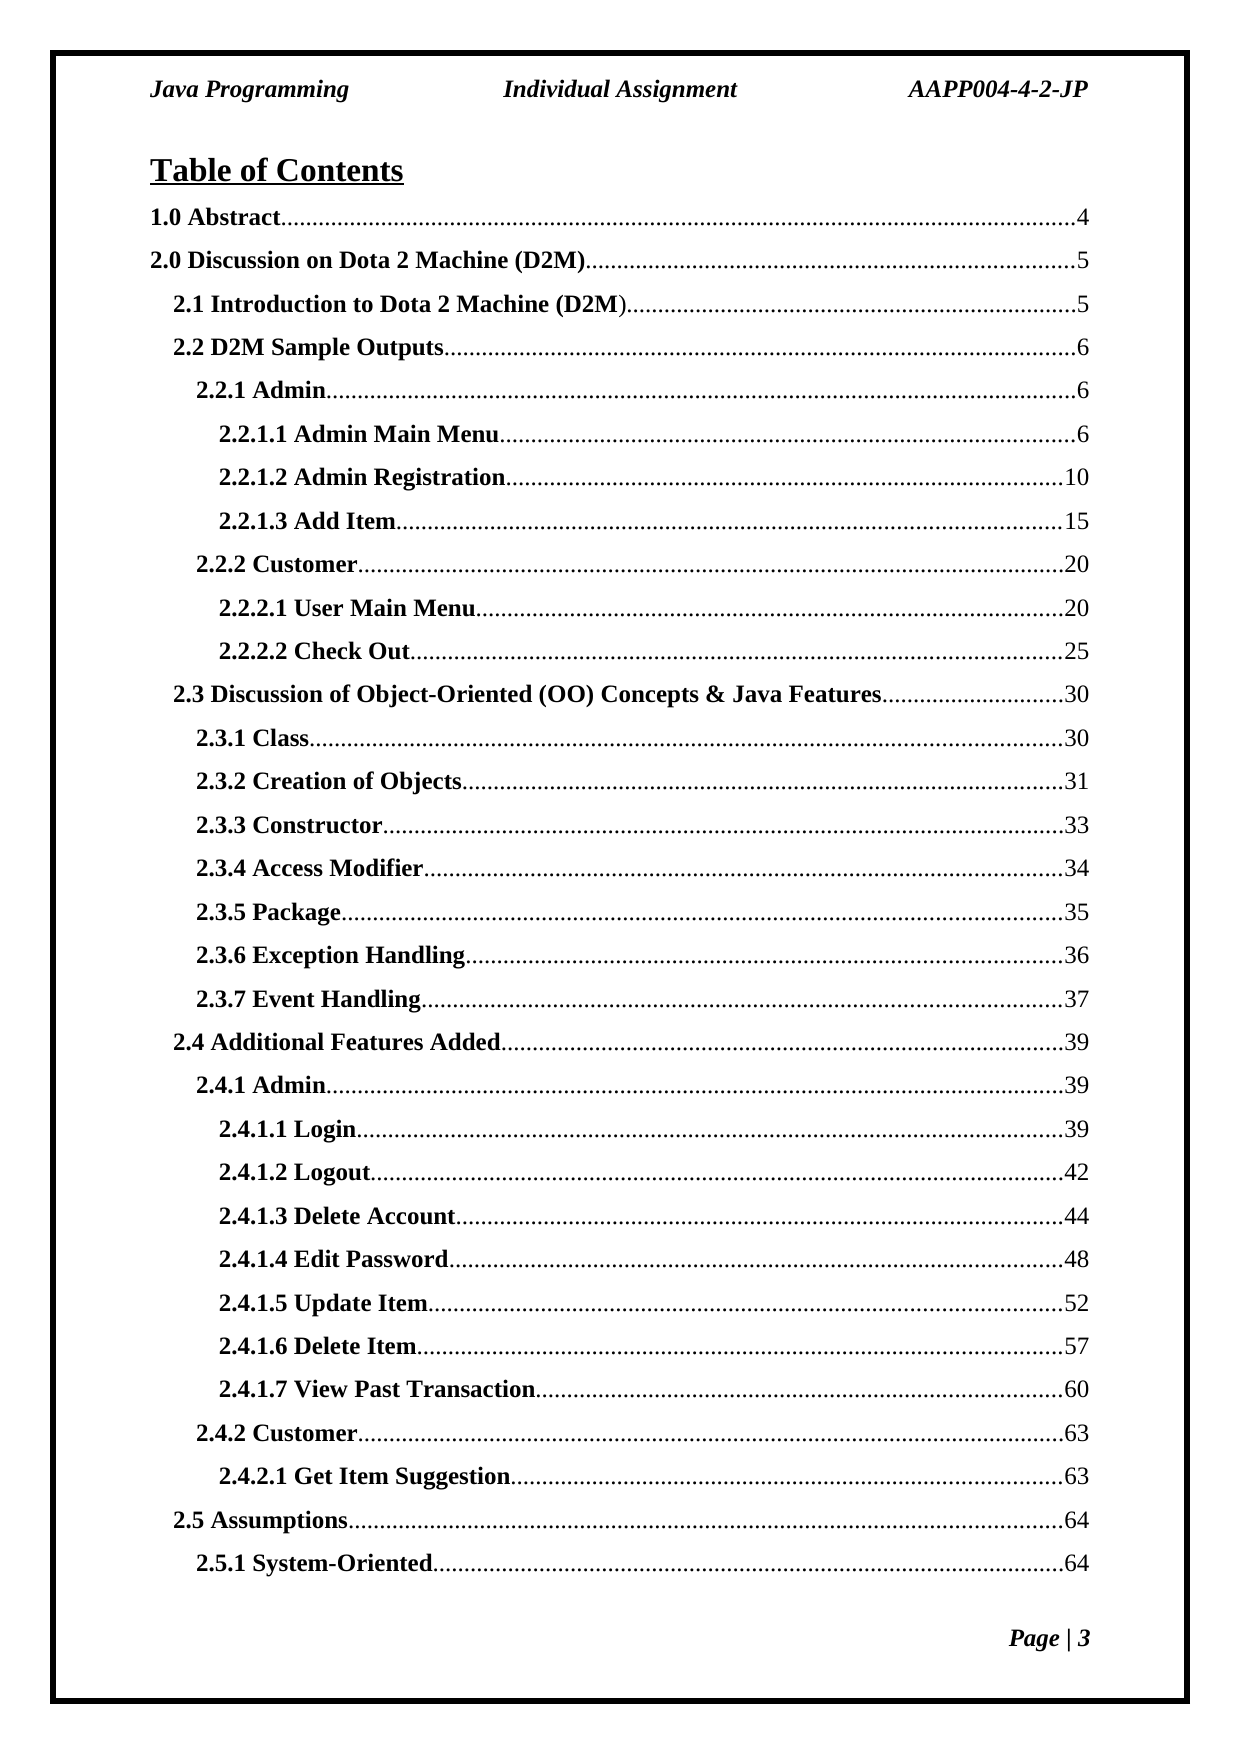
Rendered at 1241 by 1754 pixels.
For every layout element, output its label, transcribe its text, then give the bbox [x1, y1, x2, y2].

text Table of Contents [150, 150, 1090, 188]
text 2.3.2 Creation of Objects 31 [196, 766, 1090, 795]
text 2.1 Introduction to Dota 2 Machine (D2M) 5 [173, 289, 1090, 317]
text 2.2.2.1 User Main Menu 20 [219, 593, 1090, 621]
text 2.5 Assumptions 64 [173, 1505, 1090, 1534]
text 2.4.1.3 Delete Account 44 [219, 1201, 1090, 1229]
text 2.2.2.2 Check Out 25 [219, 636, 1090, 665]
text 2.2 D2M Sample Outputs 6 [173, 332, 1090, 361]
text 2.3.7 Event Handling 37 [196, 984, 1090, 1012]
text 2.2.1.3 Add Item 15 [219, 506, 1090, 534]
text 2.4.2 Customer 63 [196, 1418, 1090, 1447]
text 2.3 Discussion of Object-Oriented (OO) Concepts & Java Features 30 [173, 679, 1090, 708]
text 2.4.1.2 Logout 42 [219, 1157, 1090, 1186]
text 2.4.1 Admin 39 [196, 1071, 1090, 1099]
text 2.4.1.4 Edit Password 48 [219, 1244, 1090, 1273]
text 2.4.2.1 Get Item Suggestion 63 [219, 1461, 1090, 1490]
text 2.3.1 Class 30 [196, 723, 1090, 752]
text 2.3.4 Access Modifier 34 [196, 853, 1090, 882]
text 2.4.1.6 Delete Item 57 [219, 1331, 1090, 1360]
text 2.0 Discussion on Dota 2 Machine (D2M) 5 [150, 245, 1090, 274]
text 2.2.1.2 Admin Registration 10 [219, 462, 1090, 491]
text 2.4.1.1 Login 39 [219, 1114, 1090, 1143]
text 2.3.6 Exception Handling 36 [196, 940, 1090, 969]
text 1.0 Abstract 4 [150, 202, 1090, 231]
text 2.4 Additional Features Added 39 [173, 1027, 1090, 1056]
text 2.2.2 Customer 20 [196, 549, 1090, 578]
text 2.2.1.1 Admin Main Menu 6 [219, 419, 1090, 448]
text 2.3.5 Package 35 [196, 897, 1090, 926]
text 2.4.1.5 Update Item 52 [219, 1288, 1090, 1316]
text 2.2.1 Admin 6 [196, 376, 1090, 404]
text 2.5.1 System-Oriented 64 [196, 1548, 1090, 1577]
text 2.3.3 Constructor 33 [196, 810, 1090, 839]
text 2.4.1.7 View Past Transaction 60 [219, 1374, 1090, 1403]
